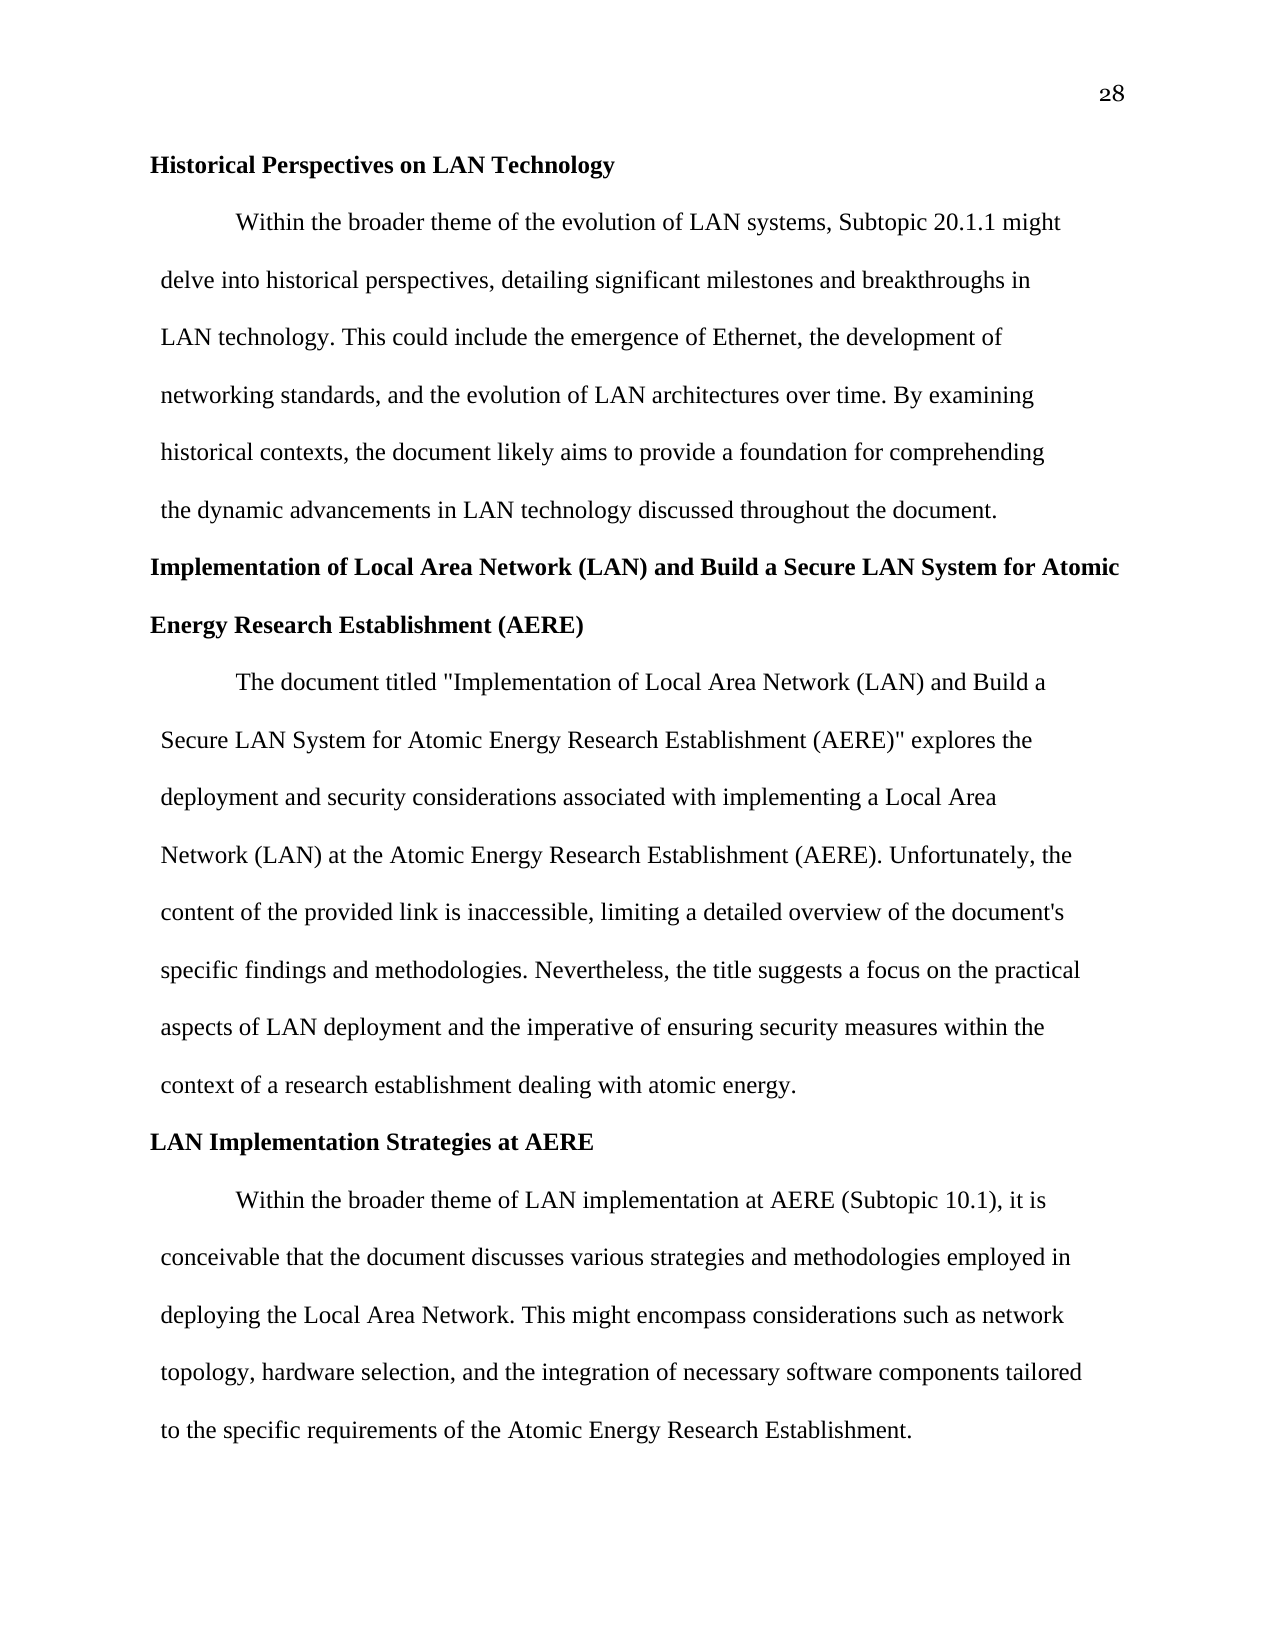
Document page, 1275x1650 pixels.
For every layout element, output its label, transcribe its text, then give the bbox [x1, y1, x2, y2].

text Within the broader theme of LAN implementation at AERE (Subtopic 10.1), it is conceivable that the document discusses various strategies and methodologies employed in deploying the Local Area Network. This might encompass considerations such as network topology, hardware selection, and the integration of necessary software components tailored to the specific requirements of the Atomic Energy Research Establishment. [160, 1185, 1094, 1444]
text The document titled "Implementation of Local Area Network (LAN) and Build a Secure LAN System for Atomic Energy Research Establishment (AERE)" explores the deployment and security considerations associated with implementing a Local Area Network (LAN) at the Atomic Energy Research Establishment (AERE). Unfortunately, the content of the provided link is inaccessible, limiting a detailed overview of the document's specific findings and methodologies. Nevertheless, the title suggests a focus on the practical aspects of LAN deployment and the imperative of ensuring security measures within the context of a research establishment dealing with atomic energy. [160, 667, 1087, 1099]
text Within the broader theme of the evolution of LAN systems, Subtopic 20.1.1 might delve into historical perspectives, detailing significant milestones and breakthroughs in LAN technology. This could include the emergence of Ethernet, the development of networking standards, and the evolution of LAN architectures over time. By examining historical contexts, the document likely aims to provide a foundation for comprehending the dynamic advancements in LAN technology discussed throughout the document. [160, 207, 1078, 524]
text Historical Perspectives on LAN Technology [150, 150, 1125, 179]
text LAN Implementation Strategies at AERE [150, 1127, 1125, 1156]
text Implementation of Local Area Network (LAN) and Build a Secure LAN System for Atomic Energy Research Establishment (AERE) [150, 552, 1125, 639]
